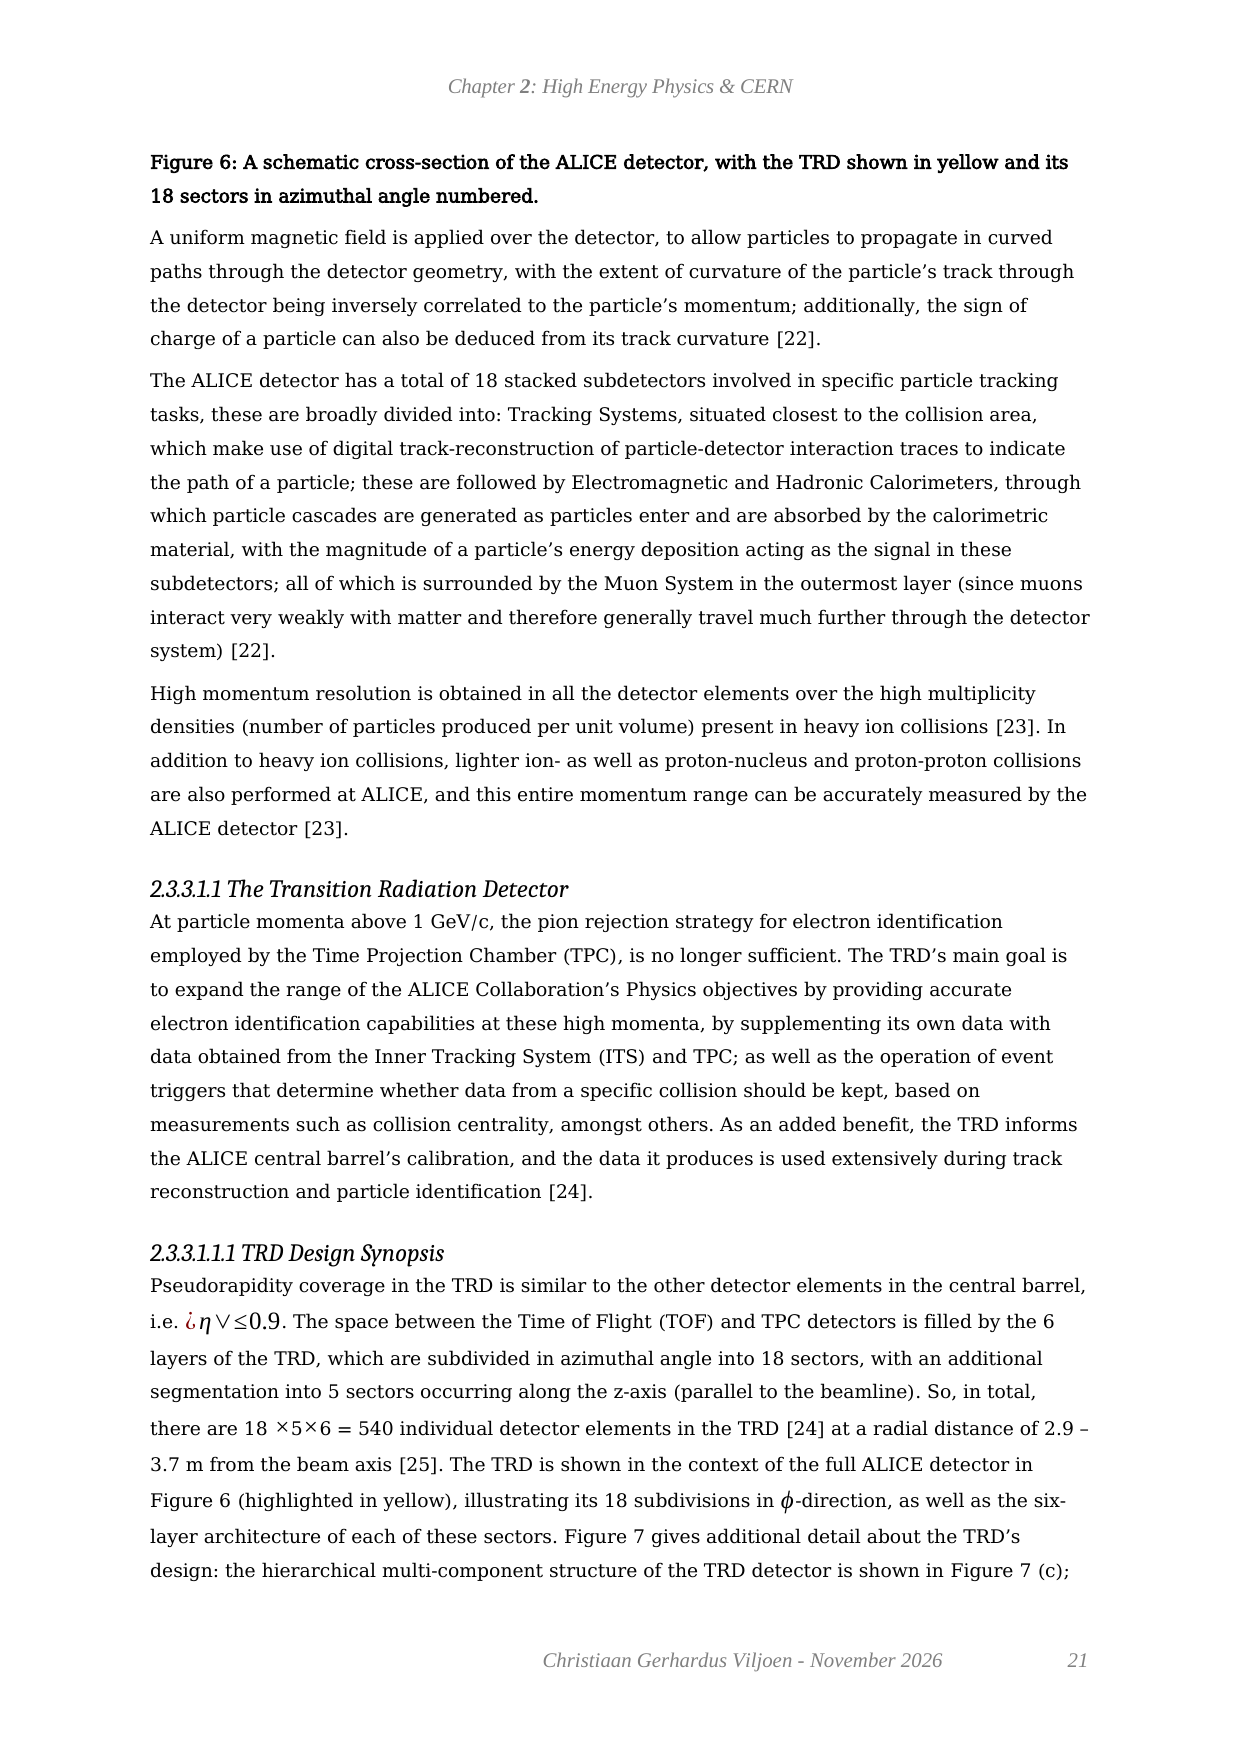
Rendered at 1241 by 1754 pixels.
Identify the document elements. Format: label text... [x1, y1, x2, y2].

text The ALICE detector has a total of 18 stacked subdetectors involved in specific particle tracking tasks, these are broadly divided into: Tracking Systems, situated closest to the collision area, which make use of digital track-reconstruction of particle-detector interaction traces to indicate the path of a particle; these are followed by Electromagnetic and Hadronic Calorimeters, through which particle cascades are generated as particles enter and are absorbed by the calorimetric material, with the magnitude of a particle’s energy deposition acting as the signal in these subdetectors; all of which is surrounded by the Muon System in the outermost layer (since muons interact very weakly with matter and therefore generally travel much further through the detector system) . [150, 369, 1090, 662]
text At particle momenta above 1 GeV/c, the pion rejection strategy for electron identification employed by the Time Projection Chamber (TPC), is no longer sufficient. The TRD’s main goal is to expand the range of the ALICE Collaboration’s Physics objectives by providing accurate electron identification capabilities at these high momenta, by supplementing its own data with data obtained from the Inner Tracking System (ITS) and TPC; as well as the operation of event triggers that determine whether data from a specific collision should be kept, based on measurements such as collision centrality, amongst others. As an added benefit, the TRD informs the ALICE central barrel’s calibration, and the data it produces is used extensively during track reconstruction and particle identification . [150, 910, 1090, 1202]
subtitle The Transition Radiation Detector [150, 875, 1090, 904]
text High momentum resolution is obtained in all the detector elements over the high multiplicity densities (number of particles produced per unit volume) present in heavy ion collisions . In addition to heavy ion collisions, lighter ion- as well as proton-nucleus and proton-proton collisions are also performed at ALICE, and this entire momentum range can be accurately measured by the ALICE detector . [150, 681, 1090, 839]
text A uniform magnetic field is applied over the detector, to allow particles to propagate in curved paths through the detector geometry, with the extent of curvature of the particle’s track through the detector being inversely correlated to the particle’s momentum; additionally, the sign of charge of a particle can also be deduced from its track curvature . [150, 226, 1090, 349]
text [150, 1274, 1090, 1582]
subtitle TRD Design Synopsis [150, 1239, 1090, 1267]
text Figure 6: A schematic cross-section of the ALICE detector, with the TRD shown in yellow and its 18 sectors in azimuthal angle numbered. [150, 150, 1090, 206]
